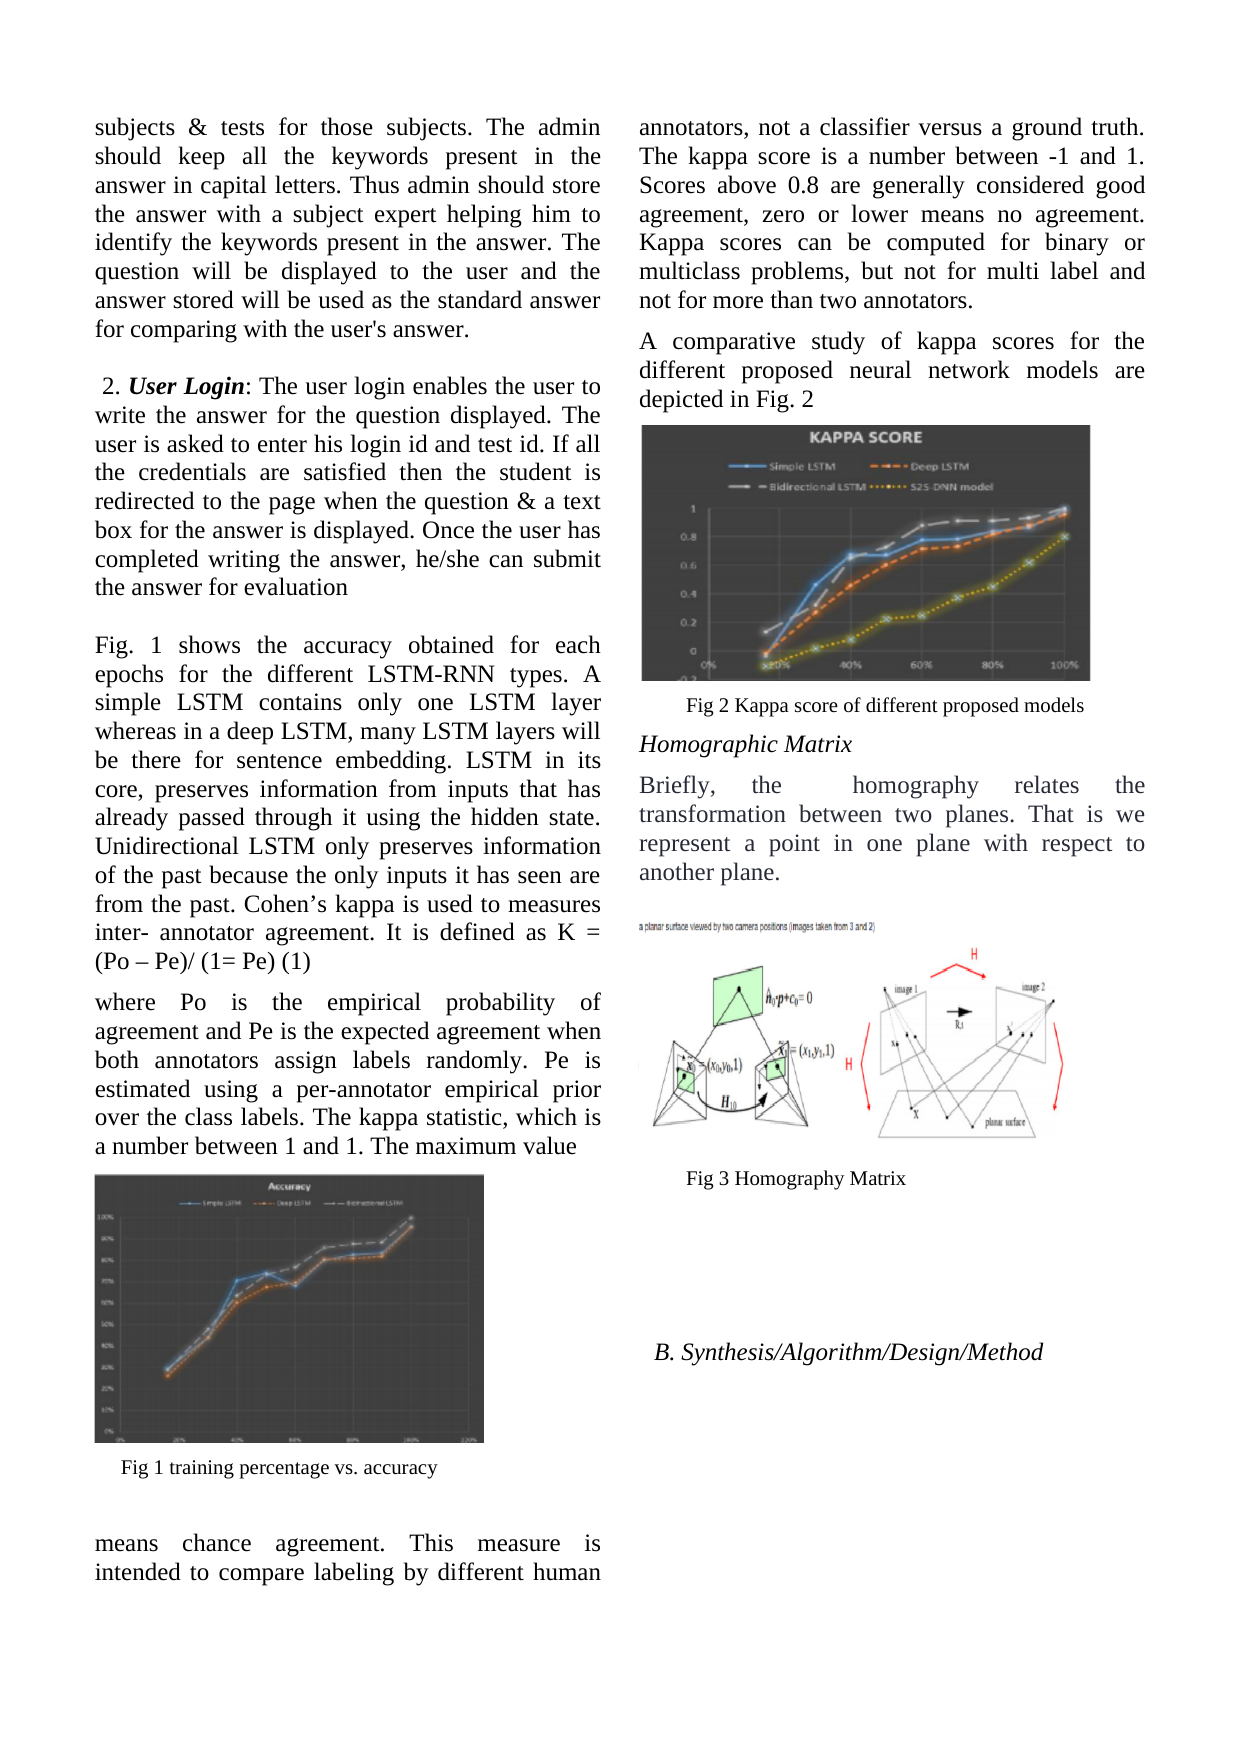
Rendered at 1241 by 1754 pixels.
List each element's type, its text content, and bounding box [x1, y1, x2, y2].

text Fig. 1 shows the accuracy obtained for each epochs for the different LSTM-RNN types. A simple LSTM contains only one LSTM layer whereas in a deep LSTM, many LSTM layers will be there for sentence embedding. LSTM in its core, preserves information from inputs that has already passed through it using the hidden state. Unidirectional LSTM only preserves information of the past because the only inputs it has seen are from the past. Cohen’s kappa is used to measures inter- annotator agreement. It is defined as K = (Po – Pe)/ (1= Pe) (1) [94, 630, 601, 975]
text Fig 1 training percentage vs. accuracy [94, 1455, 601, 1479]
text Briefly, the homography relates the transformation between two planes. That is we represent a point in one plane with respect to another plane. [639, 771, 1146, 886]
text Homographic Matrix [639, 729, 1146, 758]
picture [638, 922, 1068, 1154]
picture [94, 1172, 484, 1443]
text means chance agreement. This measure is intended to compare labeling by different human annotators, not a classifier versus a ground truth. The kappa score is a number between -1 and 1. Scores above 0.8 are generally considered good agreement, zero or lower means no agreement. Kappa scores can be computed for binary or multiclass problems, but not for multi label and not for more than two annotators. [94, 1528, 601, 1585]
text A comparative study of kappa scores for the different proposed neural network models are depicted in Fig. 2 [639, 326, 1146, 412]
text 2. User Login: The user login enables the user to write the answer for the question displayed. The user is asked to enter his login id and test id. If all the credentials are satisfied then the student is redirected to the page when the question & a text box for the answer is displayed. Once the user has completed writing the answer, he/she can submit the answer for evaluation [94, 371, 601, 601]
picture [638, 425, 1093, 681]
subtitle Synthesis/Algorithm/Design/Method [654, 1337, 1146, 1366]
text means chance agreement. This measure is intended to compare labeling by different human annotators, not a classifier versus a ground truth. The kappa score is a number between -1 and 1. Scores above 0.8 are generally considered good agreement, zero or lower means no agreement. Kappa scores can be computed for binary or multiclass problems, but not for multi label and not for more than two annotators. [639, 112, 1146, 314]
text where Po is the empirical probability of agreement and Pe is the expected agreement when both annotators assign labels randomly. Pe is estimated using a per-annotator empirical prior over the class labels. The kappa statistic, which is a number between 1 and 1. The maximum value [94, 987, 601, 1160]
text Fig 2 Kappa score of different proposed models [639, 693, 1146, 717]
text Fig 3 Homography Matrix [639, 1166, 1146, 1190]
